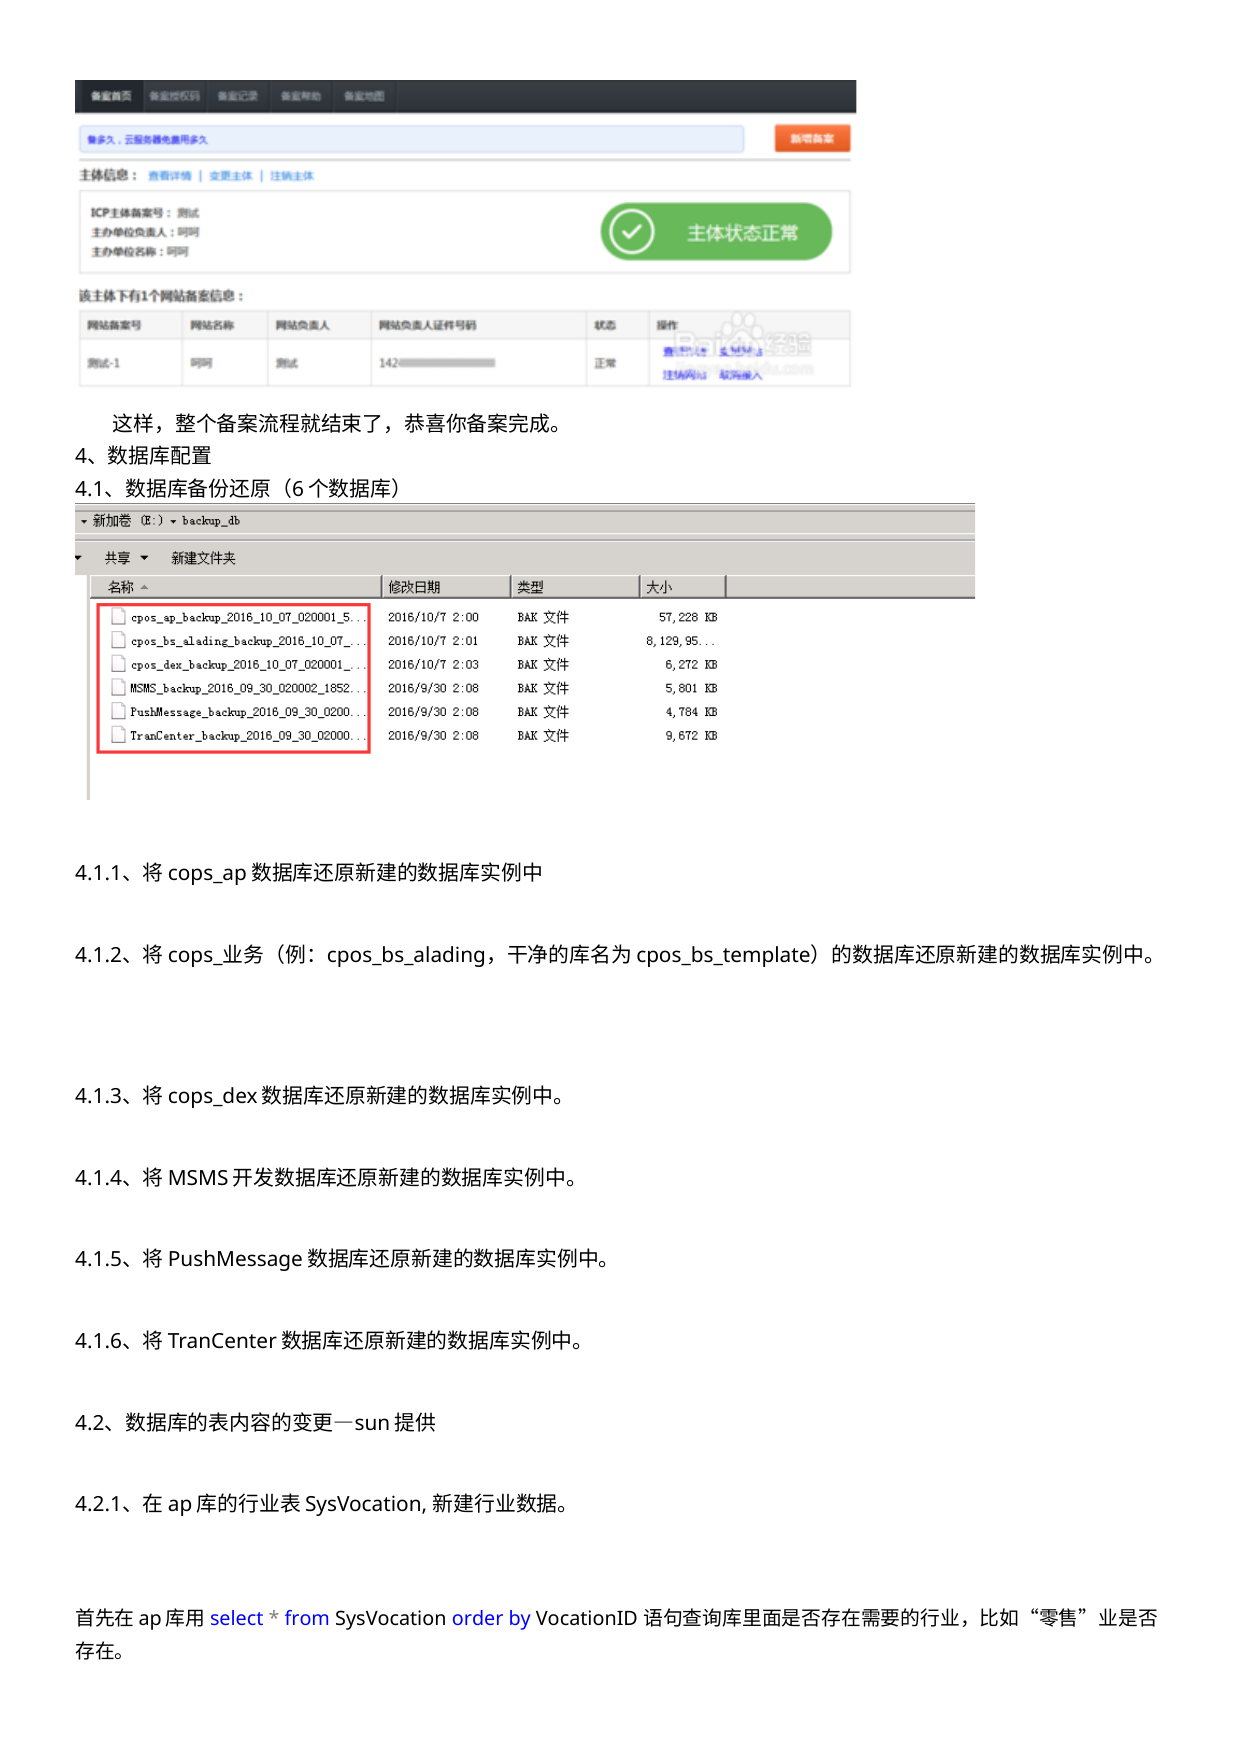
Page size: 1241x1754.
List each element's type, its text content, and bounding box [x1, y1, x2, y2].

text 4、数据库配置 [75, 438, 1165, 471]
subtitle 4.2、数据库的表内容的变更—sun提供 [75, 1405, 1165, 1437]
picture [75, 503, 976, 800]
text 首先在ap库用 select * from SysVocation order by VocationID 语句查询库里面是否存在需要的行业，比如“零售”业是否存在。 [75, 1601, 1165, 1666]
subtitle 4.2.1、在ap库的行业表SysVocation, 新建行业数据。 [75, 1487, 1165, 1519]
picture [75, 80, 857, 396]
subtitle 4.1.3、将cops_dex数据库还原新建的数据库实例中。 [75, 1078, 1165, 1111]
subtitle 4.1.2、将cops_业务（例：cpos_bs_alading，干净的库名为cpos_bs_template）的数据库还原新建的数据库实例中。 [75, 937, 1165, 969]
text 4.1、数据库备份还原（6个数据库） [75, 471, 1165, 503]
list 这样，整个备案流程就结束了，恭喜你备案完成。 [112, 406, 1165, 438]
subtitle 4.1.1、将cops_ap数据库还原新建的数据库实例中 [75, 855, 1165, 888]
subtitle 4.1.6、将TranCenter数据库还原新建的数据库实例中。 [75, 1323, 1165, 1356]
subtitle 4.1.5、将PushMessage数据库还原新建的数据库实例中。 [75, 1242, 1165, 1274]
subtitle 4.1.4、将MSMS开发数据库还原新建的数据库实例中。 [75, 1160, 1165, 1192]
